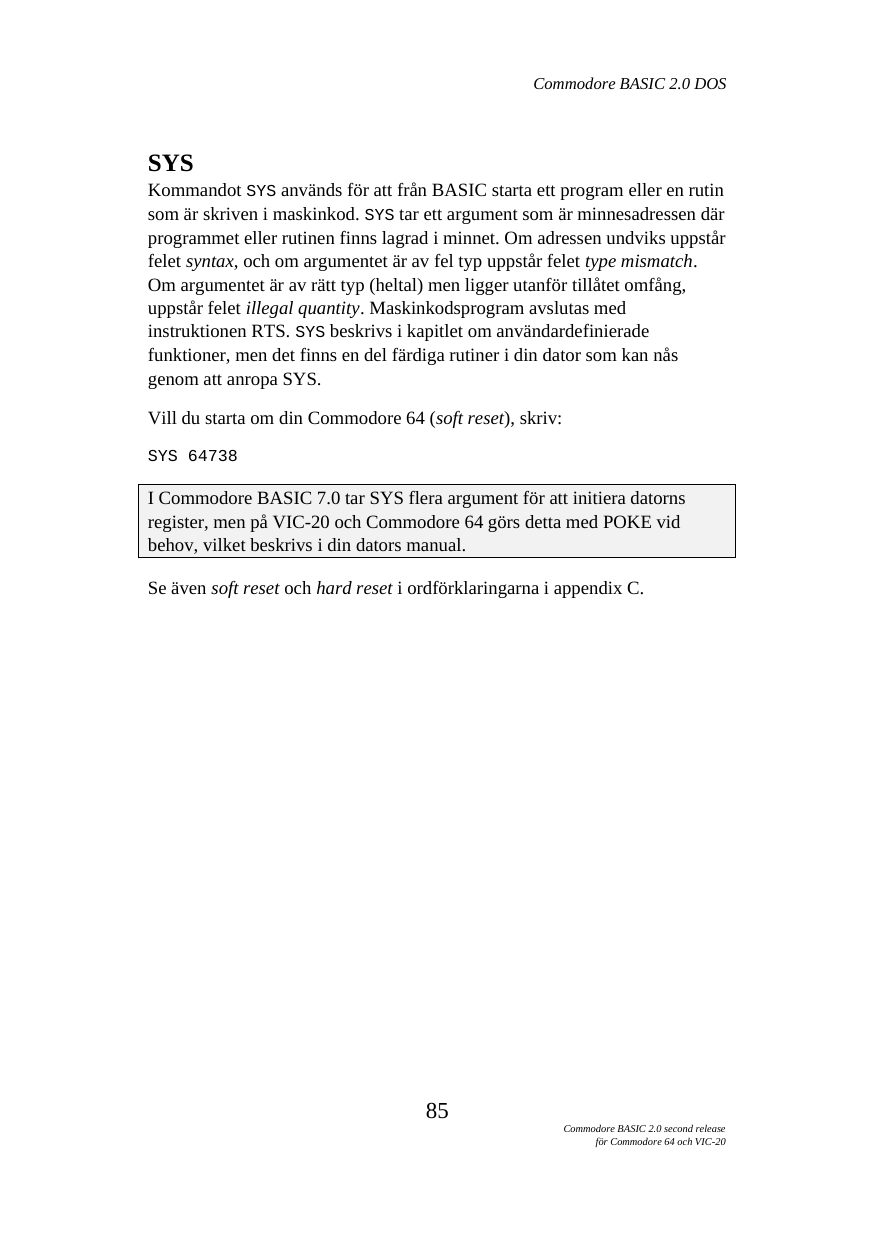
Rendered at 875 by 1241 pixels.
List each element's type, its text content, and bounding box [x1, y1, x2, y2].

text Kommandot SYS används för att från BASIC starta ett program eller en rutin som är skriven i maskinkod. SYS tar ett argument som är minnesadressen där programmet eller rutinen finns lagrad i minnet. Om adressen undviks uppstår felet syntax, och om argumentet är av fel typ uppstår felet type mismatch. Om argumentet är av rätt typ (heltal) men ligger utanför tillåtet omfång, uppstår felet illegal quantity. Maskinkodsprogram avslutas med instruktionen RTS. SYS beskrivs i kapitlet om användardefinierade funktioner, men det finns en del färdiga rutiner i din dator som kan nås genom att anropa SYS. [148, 179, 726, 389]
subtitle SYS [148, 148, 726, 176]
text Vill du starta om din Commodore 64 (soft reset), skriv: [148, 407, 726, 429]
text SYS 64738 [148, 447, 726, 466]
text I Commodore BASIC 7.0 tar SYS flera argument för att initiera datorns register, men på VIC-20 och Commodore 64 görs detta med POKE vid behov, vilket beskrivs i din dators manual. [139, 485, 735, 557]
text Se även soft reset och hard reset i ordförklaringarna i appendix C. [148, 577, 726, 598]
